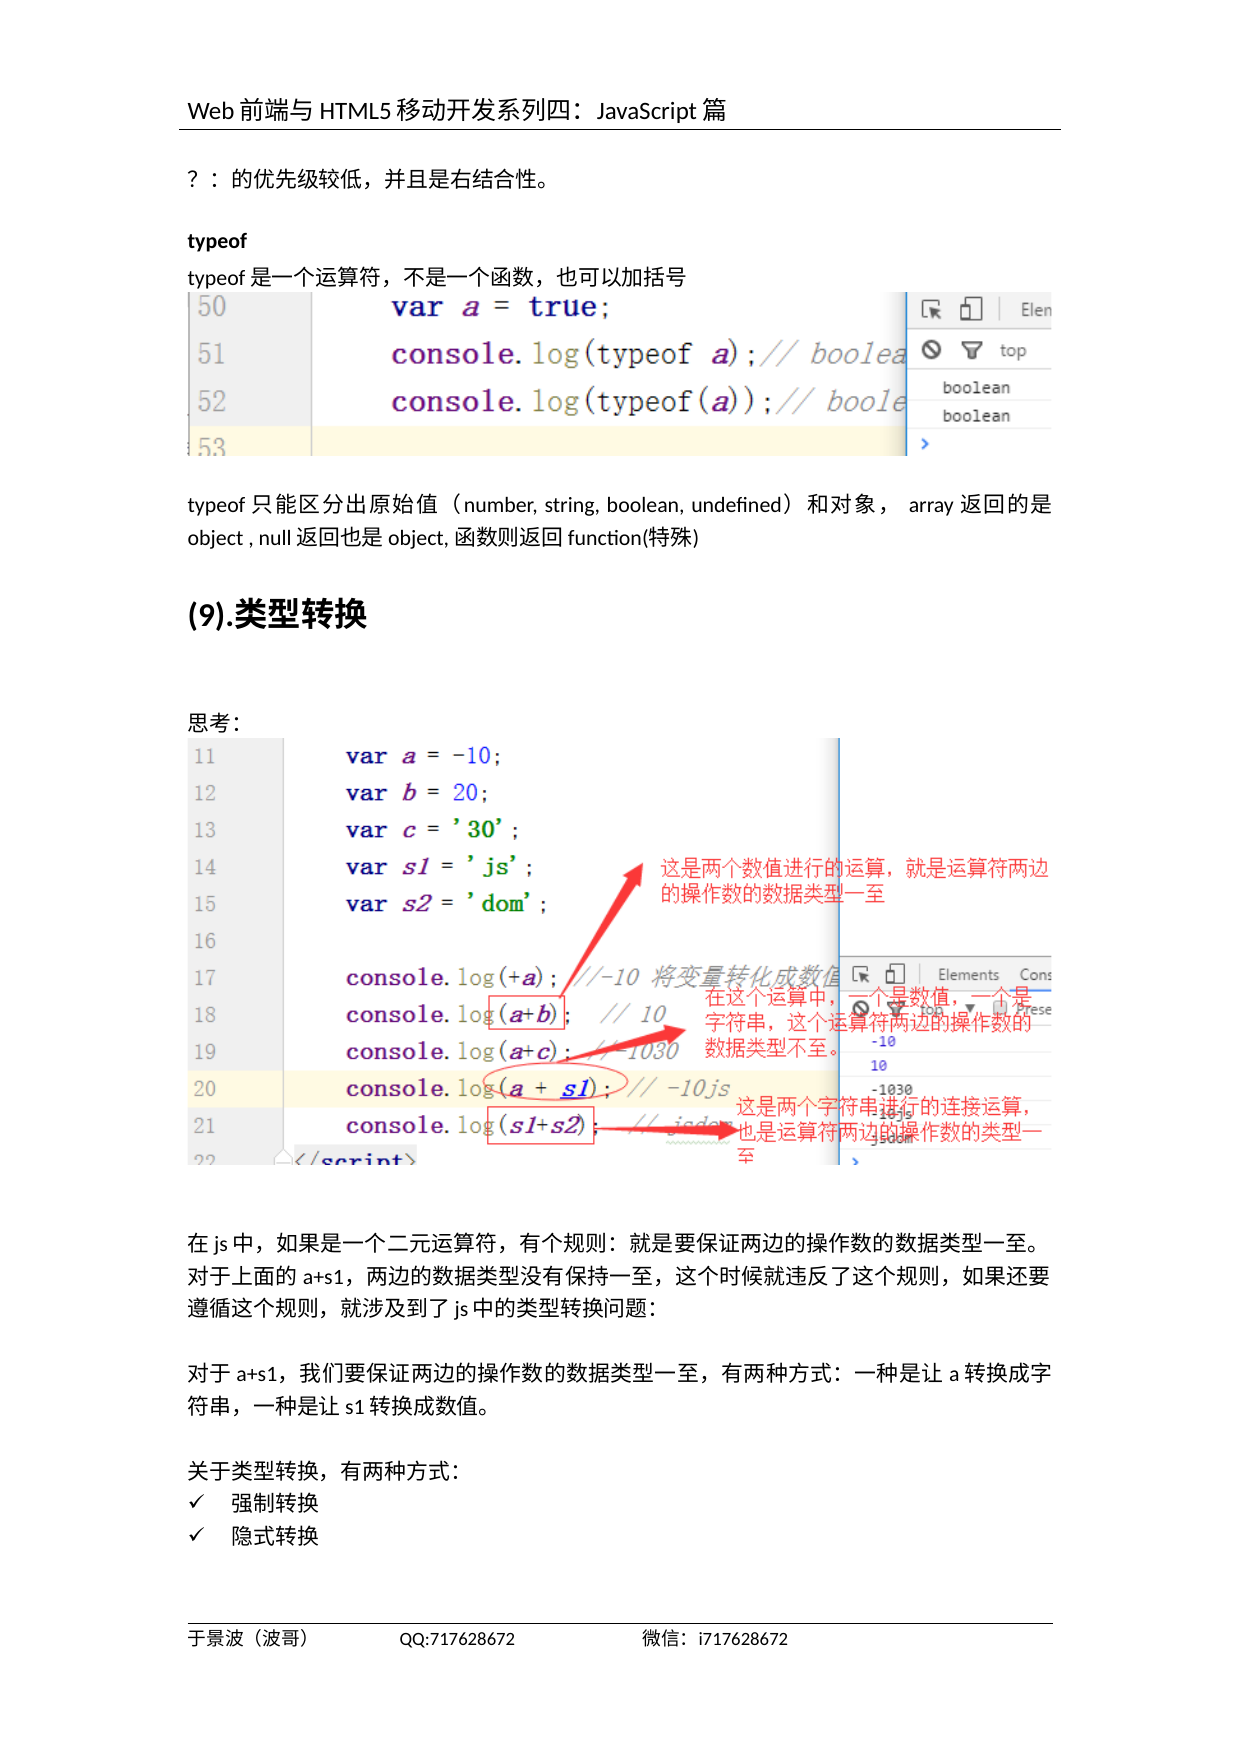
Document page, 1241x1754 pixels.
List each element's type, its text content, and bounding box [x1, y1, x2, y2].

text typeof [187, 227, 1053, 259]
picture [187, 737, 1052, 1165]
text 对于a+s1，我们要保证两边的操作数的数据类型一至，有两种方式：一种是让a转换成字符串，一种是让s1转换成数值。 [187, 1355, 1053, 1420]
text 思考： [187, 705, 1053, 738]
subtitle .类型转换 [187, 579, 1053, 644]
text ？：的优先级较低，并且是右结合性。 [187, 162, 1053, 194]
list 隐式转换 [187, 1518, 1053, 1550]
text typeof只能区分出原始值（number, string, boolean, undefined）和对象， array返回的是object , null返回也是object, 函数则返回function(特殊) [187, 487, 1053, 552]
text 关于类型转换，有两种方式： [187, 1453, 1053, 1485]
text 在js中，如果是一个二元运算符，有个规则：就是要保证两边的操作数的数据类型一至。对于上面的a+s1，两边的数据类型没有保持一至，这个时候就违反了这个规则，如果还要遵循这个规则，就涉及到了js中的类型转换问题： [187, 1225, 1053, 1323]
picture [187, 292, 1052, 456]
list 强制转换 [187, 1485, 1053, 1518]
text typeof是一个运算符，不是一个函数，也可以加括号 [187, 259, 1053, 292]
